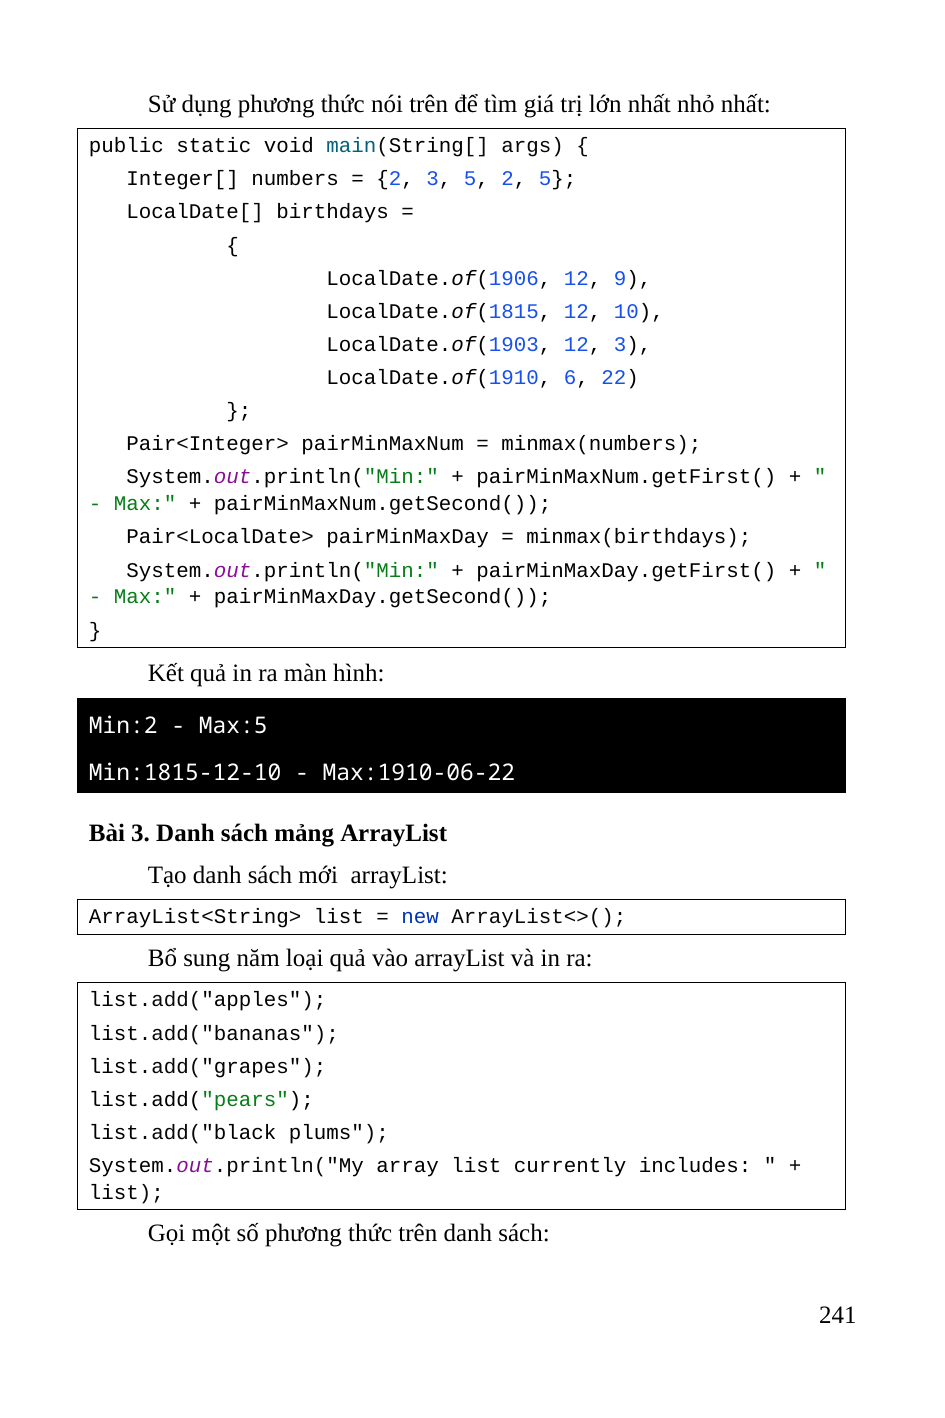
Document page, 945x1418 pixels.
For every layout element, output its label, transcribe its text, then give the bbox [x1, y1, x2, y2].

text Tạo danh sách mới arrayList: [89, 860, 856, 889]
text Kết quả in ra màn hình: [89, 658, 856, 687]
text Gọi một số phương thức trên danh sách: [89, 1218, 856, 1247]
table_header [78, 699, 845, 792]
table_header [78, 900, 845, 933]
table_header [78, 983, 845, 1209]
text Bổ sung năm loại quả vào arrayList và in ra: [89, 943, 856, 972]
text Sử dụng phương thức nói trên để tìm giá trị lớn nhất nhỏ nhất: [89, 89, 856, 117]
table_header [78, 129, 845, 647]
subtitle Bài 3. Danh sách mảng ArrayList [89, 818, 856, 847]
